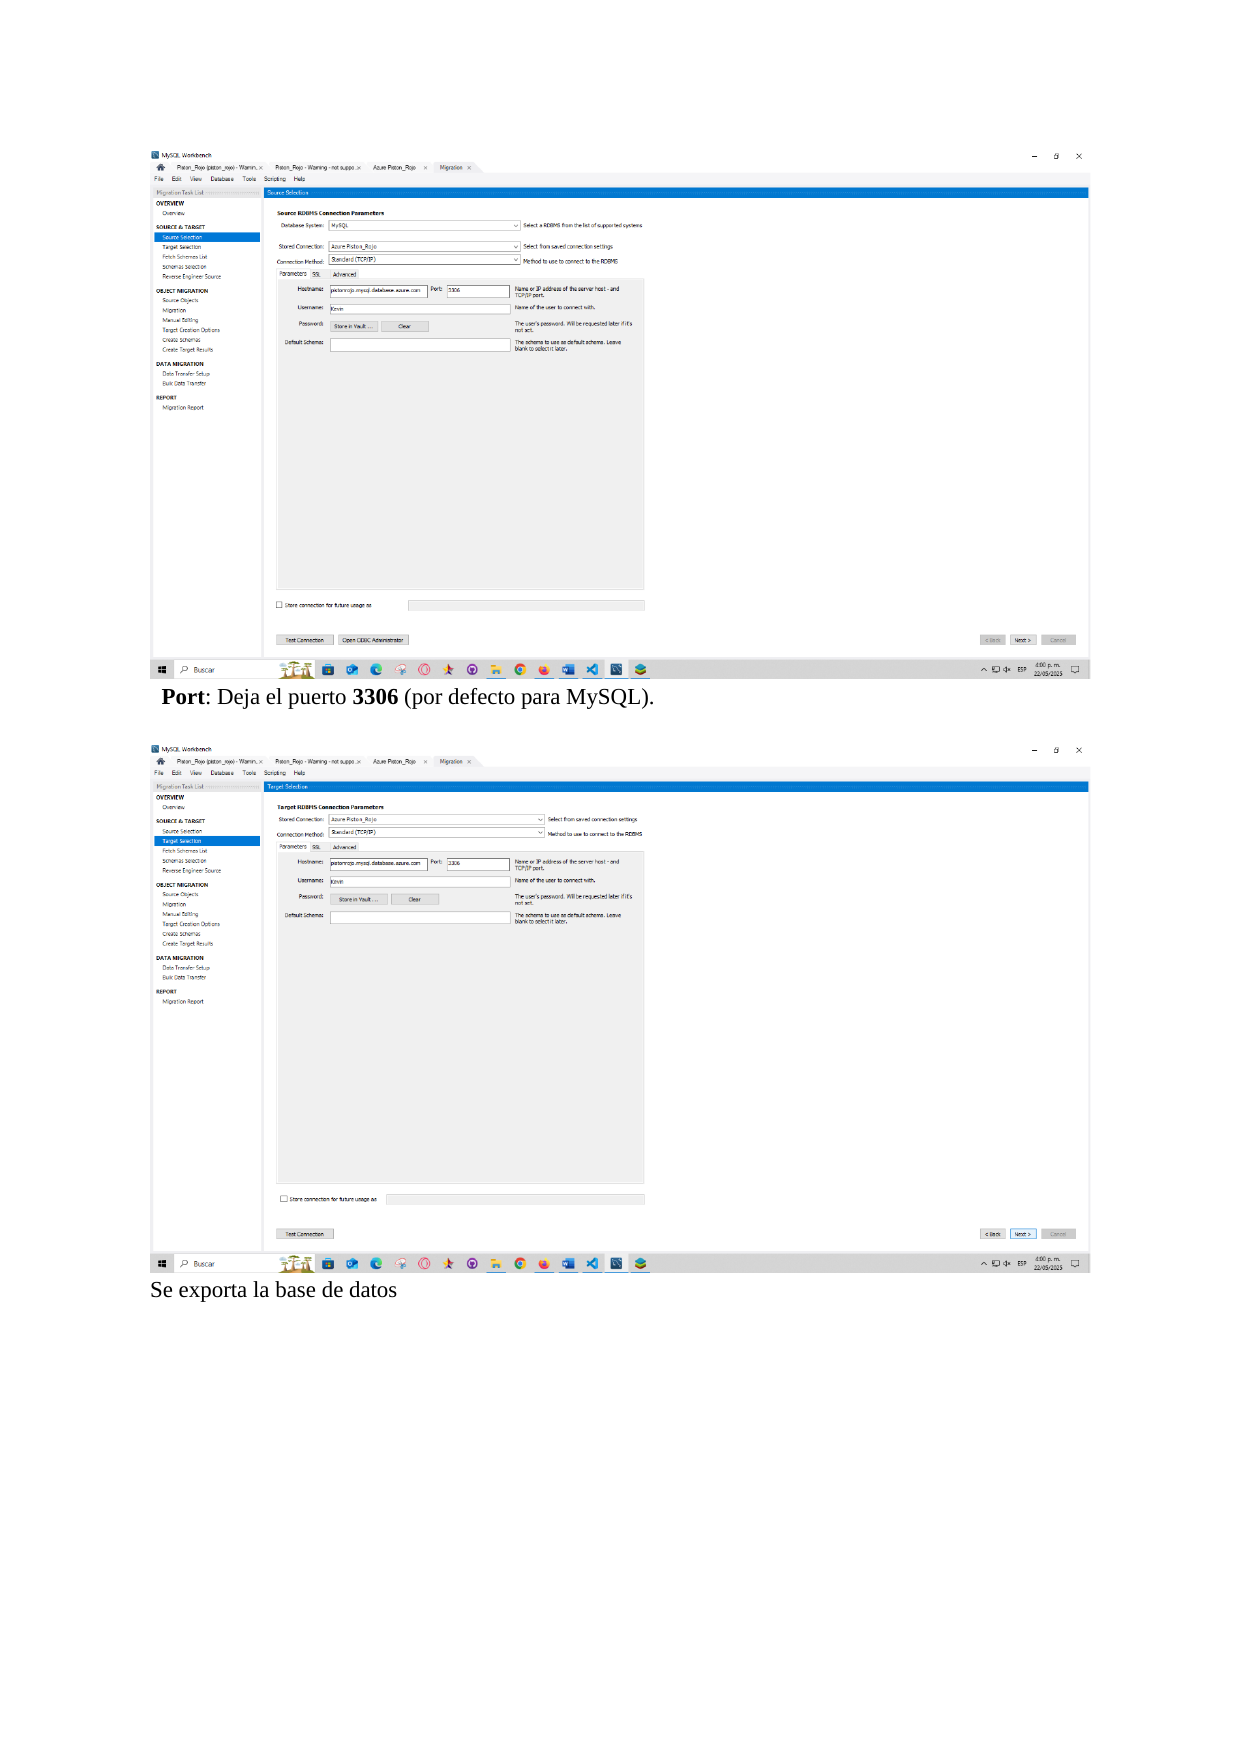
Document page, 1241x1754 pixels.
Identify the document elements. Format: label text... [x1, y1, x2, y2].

text Se exporta la base de datos [150, 1276, 1090, 1303]
text Port: Deja el puerto 3306 (por defecto para MySQL). [150, 683, 1090, 709]
picture [150, 150, 1091, 679]
picture [150, 743, 1091, 1273]
